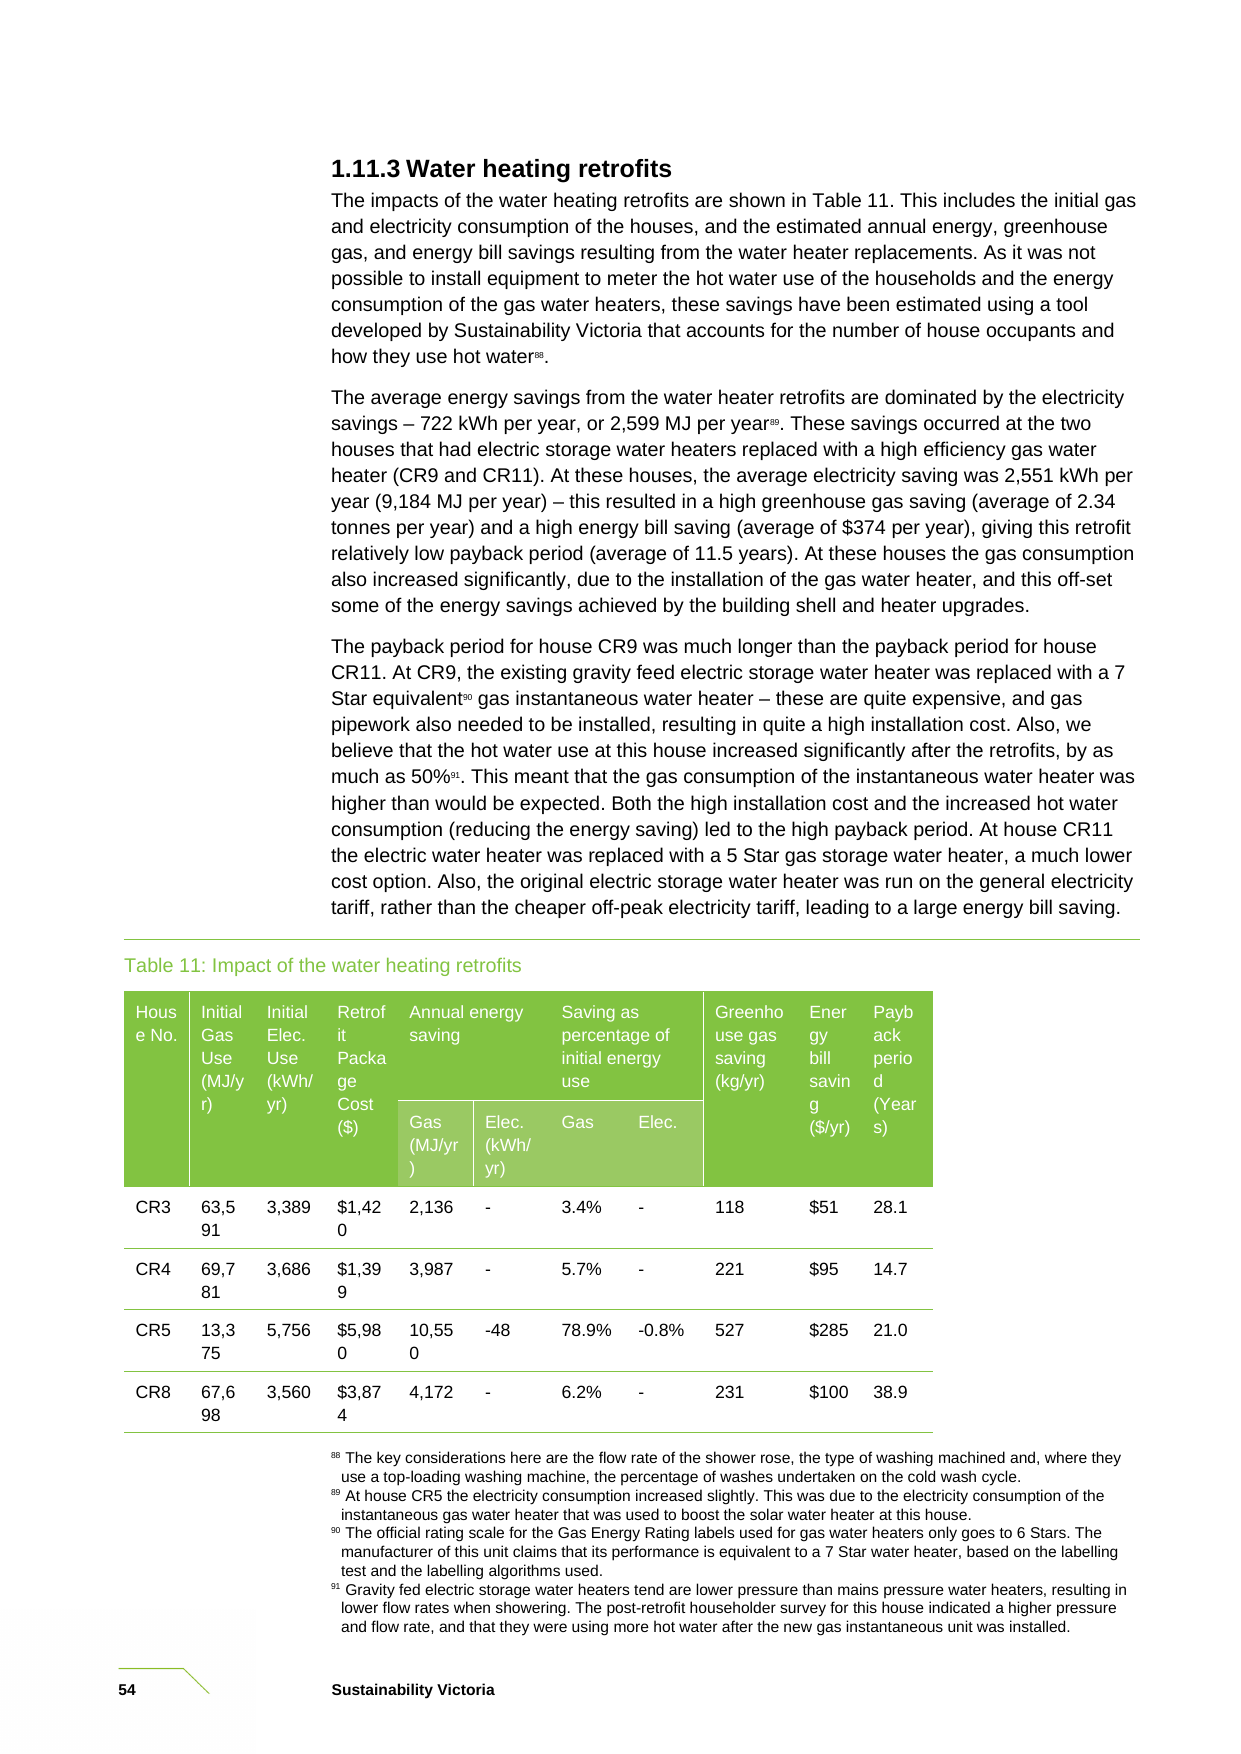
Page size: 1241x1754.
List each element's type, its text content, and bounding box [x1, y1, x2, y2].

table_cell 67,698 [190, 1372, 255, 1432]
table_cell 6.2% [550, 1372, 627, 1432]
table_cell $285 [798, 1310, 862, 1371]
table_cell $1,399 [326, 1249, 398, 1309]
table_cell -0.8% [627, 1310, 703, 1371]
picture [0, 1609, 257, 1754]
table_cell Gas (MJ/yr) [398, 1101, 473, 1186]
table_cell 2,136 [398, 1187, 473, 1248]
table_cell - [474, 1187, 550, 1248]
table_cell 10,550 [398, 1310, 473, 1371]
text The average energy savings from the water heater retrofits are dominated by the electricity savings – 722 kWh per year, or 2,599 MJ per year. These savings occurred at the two houses that had electric storage water heaters replaced with a high efficiency gas water heater (CR9 and CR11). At these houses, the average electricity saving was 2,551 kWh per year (9,184 MJ per year) – this resulted in a high greenhouse gas saving (average of 2.34 tonnes per year) and a high energy bill saving (average of $374 per year), giving this retrofit relatively low payback period (average of 11.5 years). At these houses the gas consumption also increased significantly, due to the installation of the gas water heater, and this off-set some of the energy savings achieved by the building shell and heater upgrades. [331, 383, 1140, 617]
table_cell 13,375 [190, 1310, 255, 1371]
table_cell 527 [704, 1310, 798, 1371]
table_cell 221 [704, 1249, 798, 1309]
table_cell 69,781 [190, 1249, 255, 1309]
table_cell - [627, 1249, 703, 1309]
table_cell 63,591 [190, 1187, 255, 1248]
table_cell 231 [704, 1372, 798, 1432]
table_cell CR8 [124, 1372, 189, 1432]
table_cell $5,980 [326, 1310, 398, 1371]
table_cell 3.4% [550, 1187, 627, 1248]
text Table 11: Impact of the water heating retrofits [124, 940, 1140, 976]
table_cell 4,172 [398, 1372, 473, 1432]
table_cell $100 [798, 1372, 862, 1432]
table_cell CR4 [124, 1249, 189, 1309]
table_cell 78.9% [550, 1310, 627, 1371]
table_header House No. [124, 992, 189, 1186]
table_header Energy bill saving ($/yr) [798, 992, 862, 1186]
table_header Retrofit Package Cost ($) [326, 992, 398, 1186]
table_cell - [474, 1249, 550, 1309]
subtitle Water heating retrofits [331, 153, 1140, 183]
table_cell Elec. [627, 1101, 703, 1186]
table_cell 38.9 [862, 1372, 933, 1432]
table_cell 3,686 [255, 1249, 326, 1309]
table_cell - [627, 1372, 703, 1432]
table_cell $51 [798, 1187, 862, 1248]
table_cell 21.0 [862, 1310, 933, 1371]
table_header Greenhouse gas saving (kg/yr) [704, 992, 798, 1186]
table_cell 3,389 [255, 1187, 326, 1248]
table_cell - [474, 1372, 550, 1432]
table_cell Gas [550, 1101, 627, 1186]
table_cell - [627, 1187, 703, 1248]
table_cell $1,420 [326, 1187, 398, 1248]
table_header Initial Gas Use (MJ/yr) [190, 992, 255, 1186]
table_cell 5,756 [255, 1310, 326, 1371]
table_cell 5.7% [550, 1249, 627, 1309]
text The impacts of the water heating retrofits are shown in Table 11. This includes the initial gas and electricity consumption of the houses, and the estimated annual energy, greenhouse gas, and energy bill savings resulting from the water heater replacements. As it was not possible to install equipment to meter the hot water use of the households and the energy consumption of the gas water heaters, these savings have been estimated using a tool developed by Sustainability Victoria that accounts for the number of house occupants and how they use hot water. [331, 186, 1140, 368]
table_cell 28.1 [862, 1187, 933, 1248]
table_header Saving as percentage of initial energy use [550, 992, 703, 1100]
table_cell 118 [704, 1187, 798, 1248]
table_cell Elec. (kWh/yr) [474, 1101, 550, 1186]
table_cell $95 [798, 1249, 862, 1309]
text The payback period for house CR9 was much longer than the payback period for house CR11. At CR9, the existing gravity feed electric storage water heater was replaced with a 7 Star equivalent gas instantaneous water heater – these are quite expensive, and gas pipework also needed to be installed, resulting in quite a high installation cost. Also, we believe that the hot water use at this house increased significantly after the retrofits, by as much as 50%. This meant that the gas consumption of the instantaneous water heater was higher than would be expected. Both the high installation cost and the increased hot water consumption (reducing the energy saving) led to the high payback period. At house CR11 the electric water heater was replaced with a 5 Star gas storage water heater, a much lower cost option. Also, the original electric storage water heater was run on the general electricity tariff, rather than the cheaper off-peak electricity tariff, leading to a large energy bill saving. [331, 632, 1140, 918]
table_cell $3,874 [326, 1372, 398, 1432]
table_cell 3,560 [255, 1372, 326, 1432]
table_cell -48 [474, 1310, 550, 1371]
table_header Initial Elec. Use (kWh/yr) [255, 992, 326, 1186]
table_cell 14.7 [862, 1249, 933, 1309]
table_cell CR5 [124, 1310, 189, 1371]
table_header Annual energy saving [398, 992, 550, 1100]
table_cell 3,987 [398, 1249, 473, 1309]
table_header Payback period (Years) [862, 992, 933, 1186]
table_cell CR3 [124, 1187, 189, 1248]
